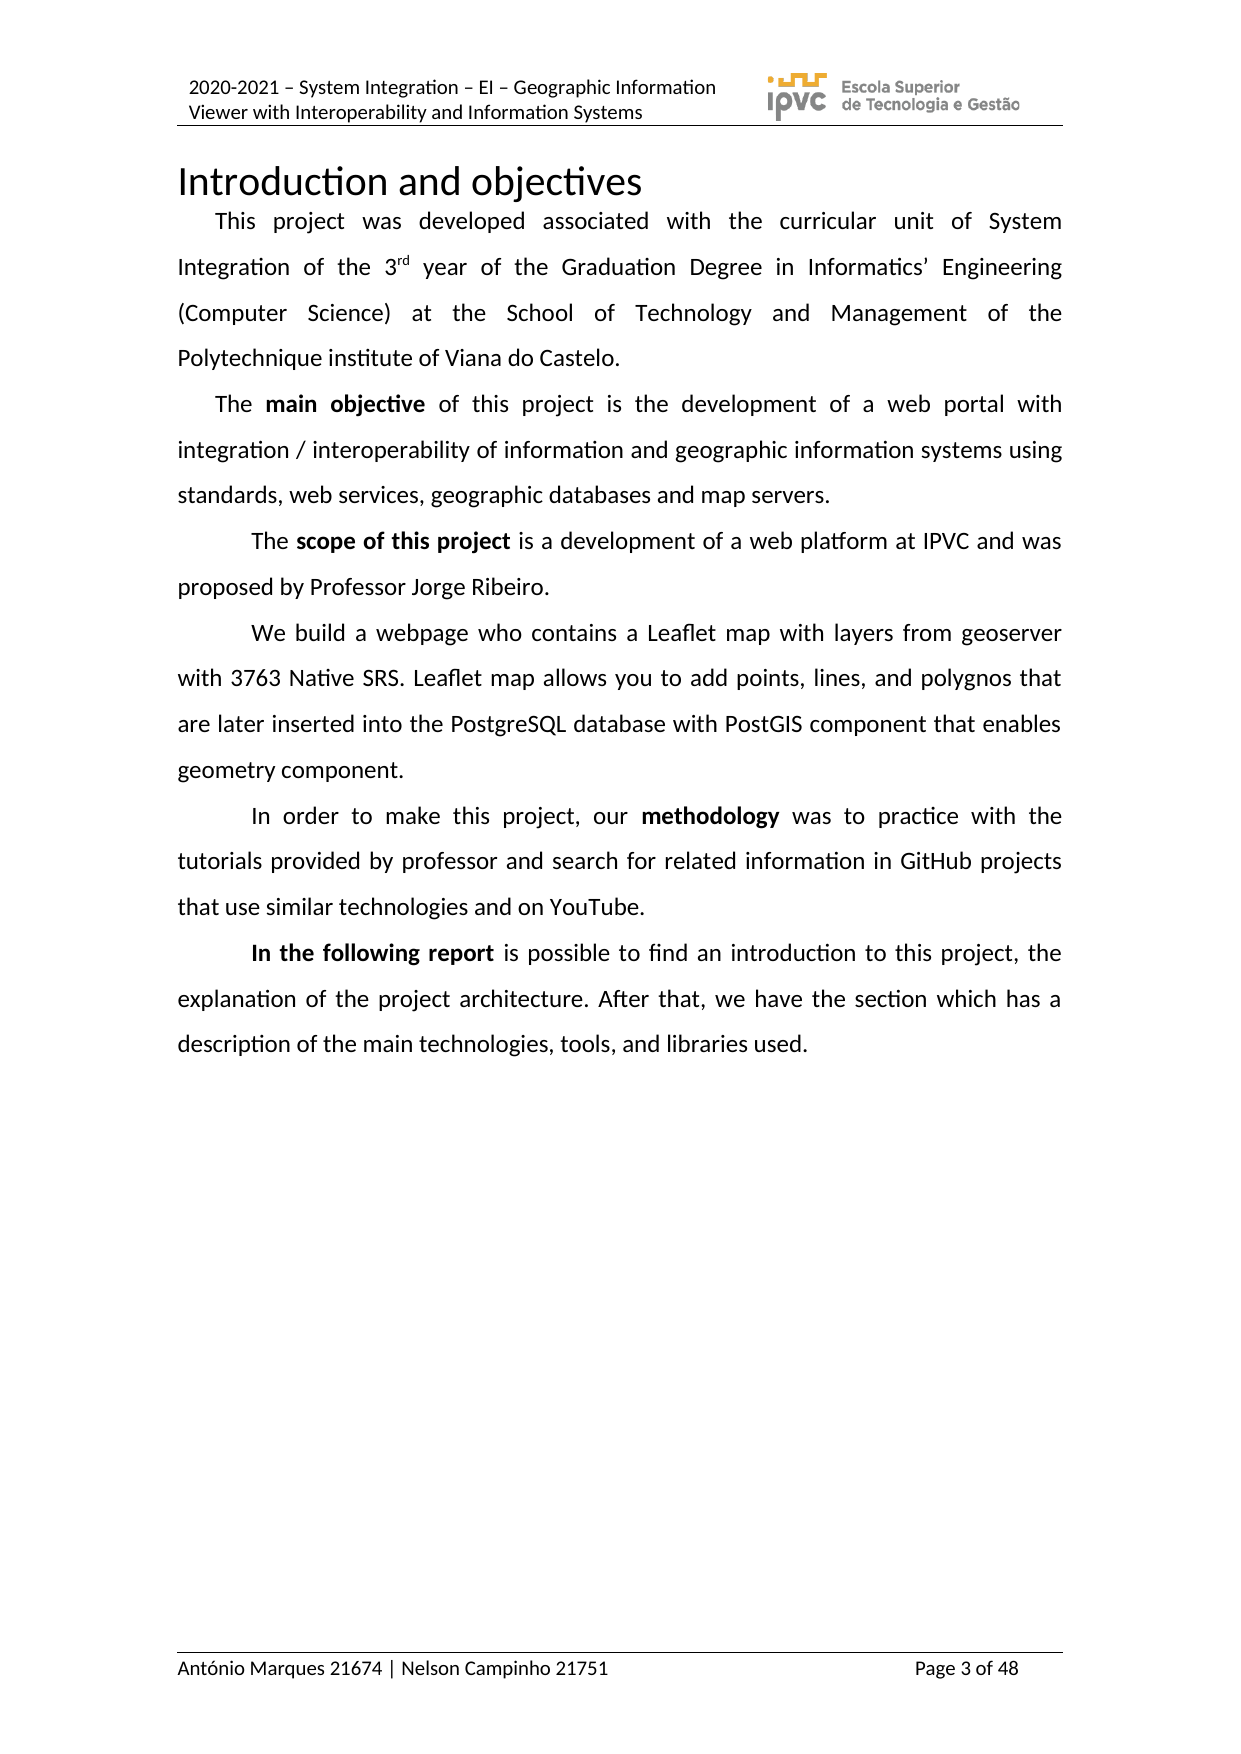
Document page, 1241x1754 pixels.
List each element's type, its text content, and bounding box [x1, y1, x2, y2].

text We build a webpage who contains a Leaflet map with layers from geoserver with 3763 Native SRS. Leaflet map allows you to add points, lines, and polygnos that are later inserted into the PostgreSQL database with PostGIS component that enables geometry component. [177, 617, 1063, 784]
text The scope of this project is a development of a web platform at IPVC and was proposed by Professor Jorge Ribeiro. [177, 525, 1063, 602]
text In the following report is possible to find an introduction to this project, the explanation of the project architecture. After that, we have the section which has a description of the main technologies, tools, and libraries used. [177, 937, 1063, 1059]
text In order to make this project, our methodology was to practice with the tutorials provided by professor and search for related information in GitHub projects that use similar technologies and on YouTube. [177, 800, 1063, 922]
picture [767, 73, 1020, 121]
text This project was developed associated with the curricular unit of System Integration of the 3rd year of the Graduation Degree in Informatics’ Engineering (Computer Science) at the School of Technology and Management of the Polytechnique institute of Viana do Castelo. [177, 205, 1063, 373]
text The main objective of this project is the development of a web portal with integration / interoperability of information and geographic information systems using standards, web services, geographic databases and map servers. [177, 388, 1063, 510]
text Introduction and objectives [177, 154, 1063, 205]
